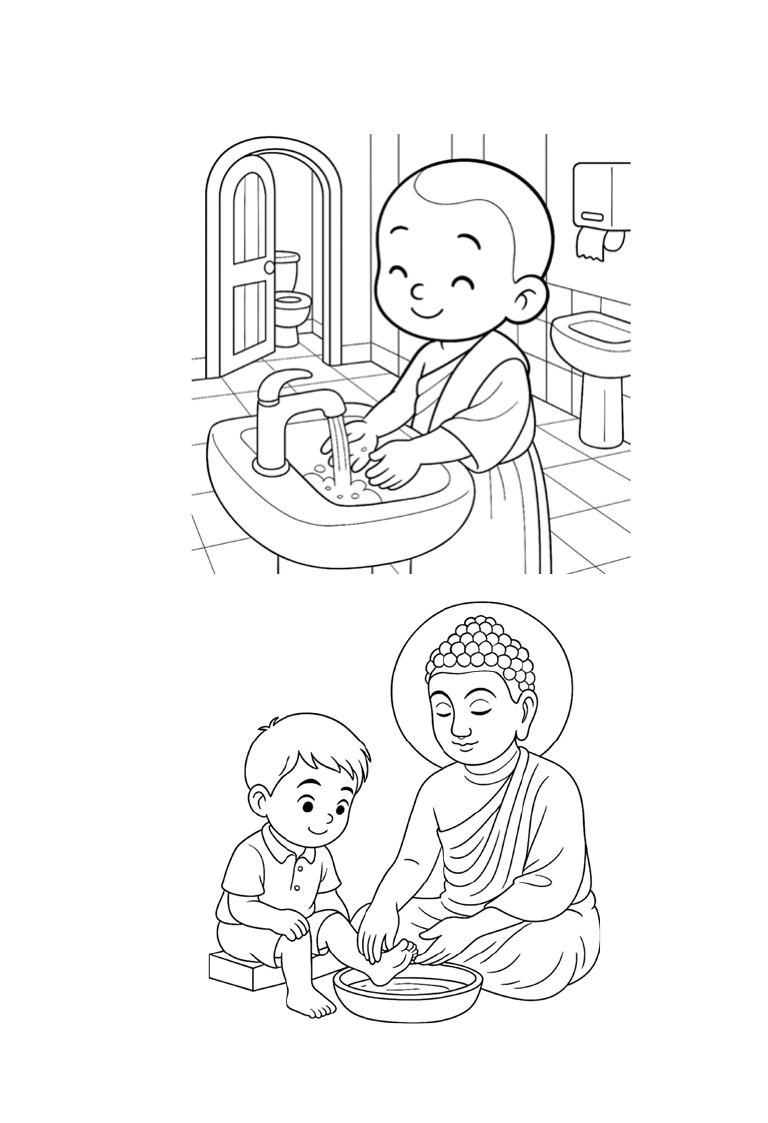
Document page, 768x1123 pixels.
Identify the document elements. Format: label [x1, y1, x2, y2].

picture [208, 601, 601, 1024]
picture [191, 134, 631, 574]
